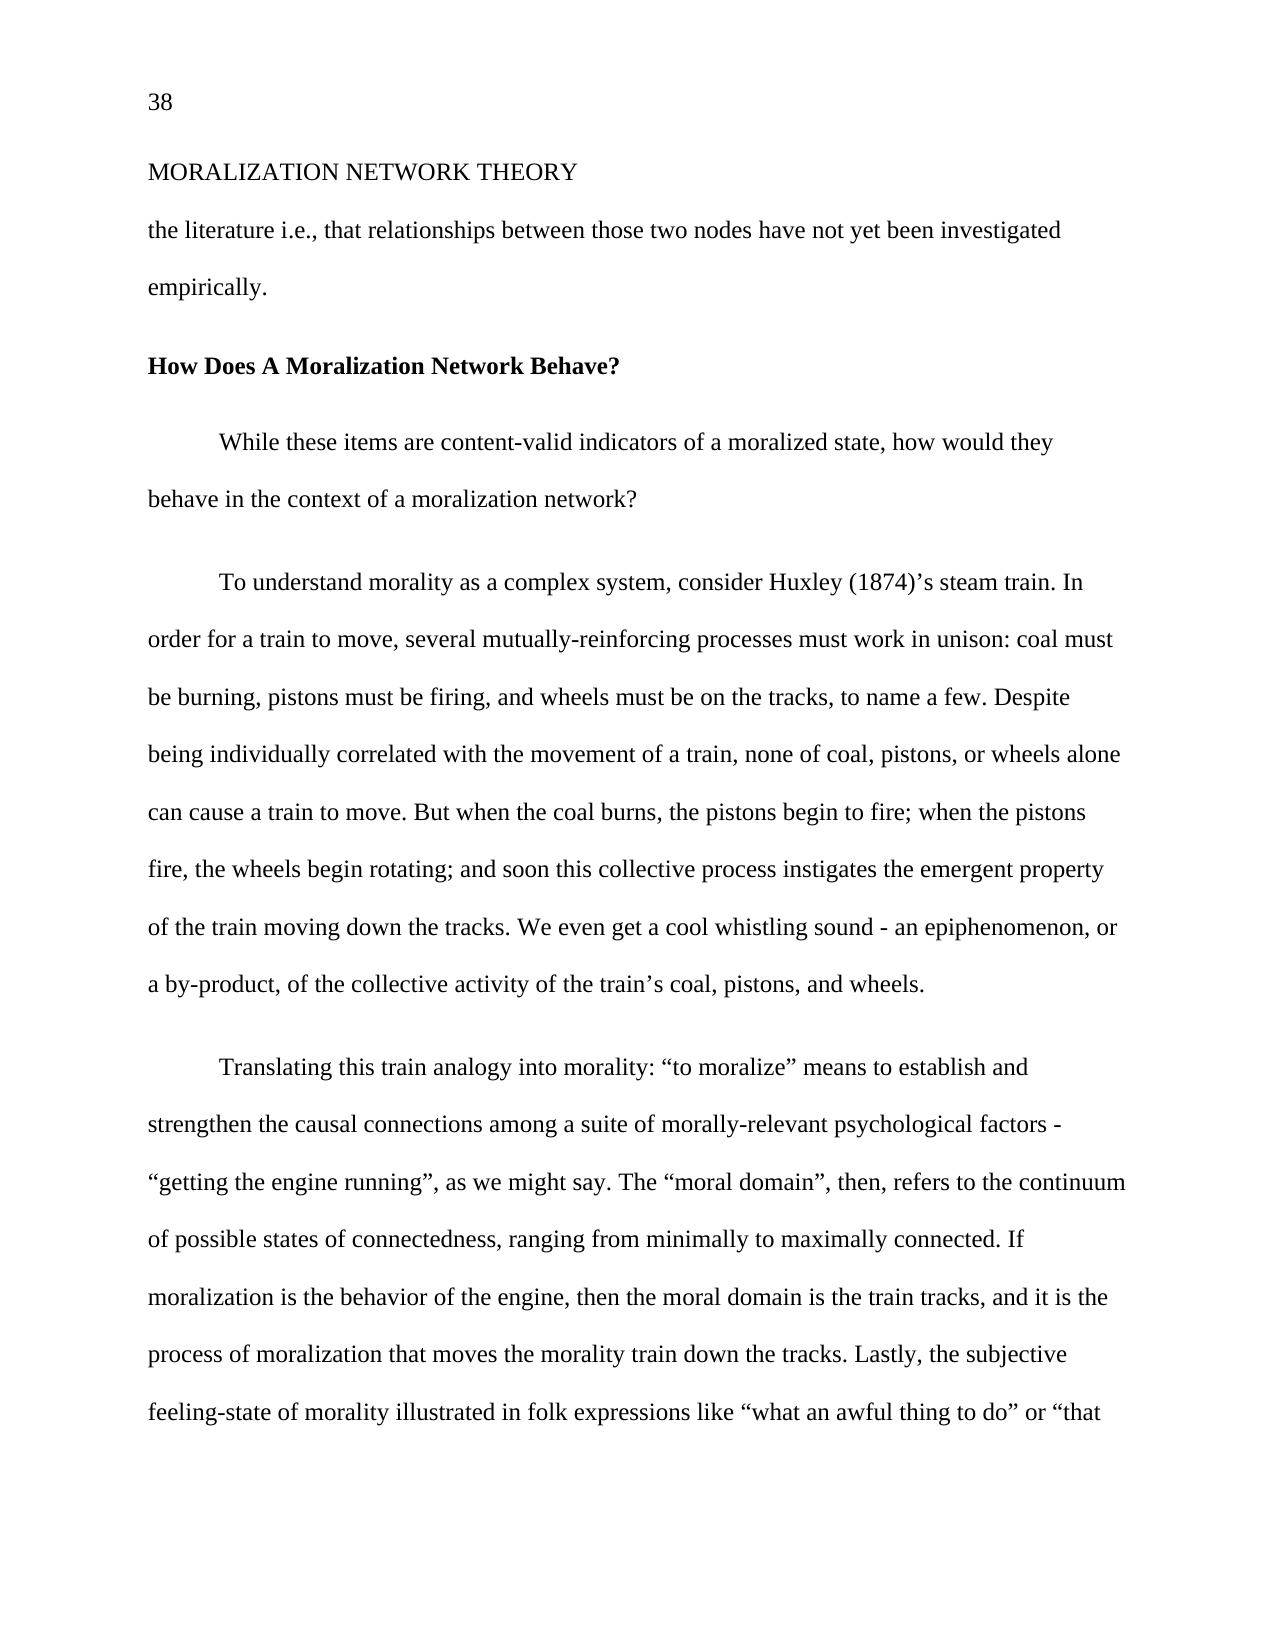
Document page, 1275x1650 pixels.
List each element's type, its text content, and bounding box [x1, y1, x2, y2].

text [148, 215, 1127, 301]
text While these items are content-valid indicators of a moralized state, how would they behave in the context of a moralization network? [148, 427, 1127, 513]
subtitle How Does A Moralization Network Behave? [148, 351, 1127, 379]
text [148, 1052, 1127, 1426]
text To understand morality as a complex system, consider Huxley (1874)’s steam train. In order for a train to move, several mutually-reinforcing processes must work in unison: coal must be burning, pistons must be firing, and wheels must be on the tracks, to name a few. Despite being individually correlated with the movement of a train, none of coal, pistons, or wheels alone can cause a train to move. But when the coal burns, the pistons begin to fire; when the pistons fire, the wheels begin rotating; and soon this collective process instigates the emergent property of the train moving down the tracks. We even get a cool whistling sound - an epiphenomenon, or a by-product, of the collective activity of the train’s coal, pistons, and wheels. [148, 567, 1127, 998]
